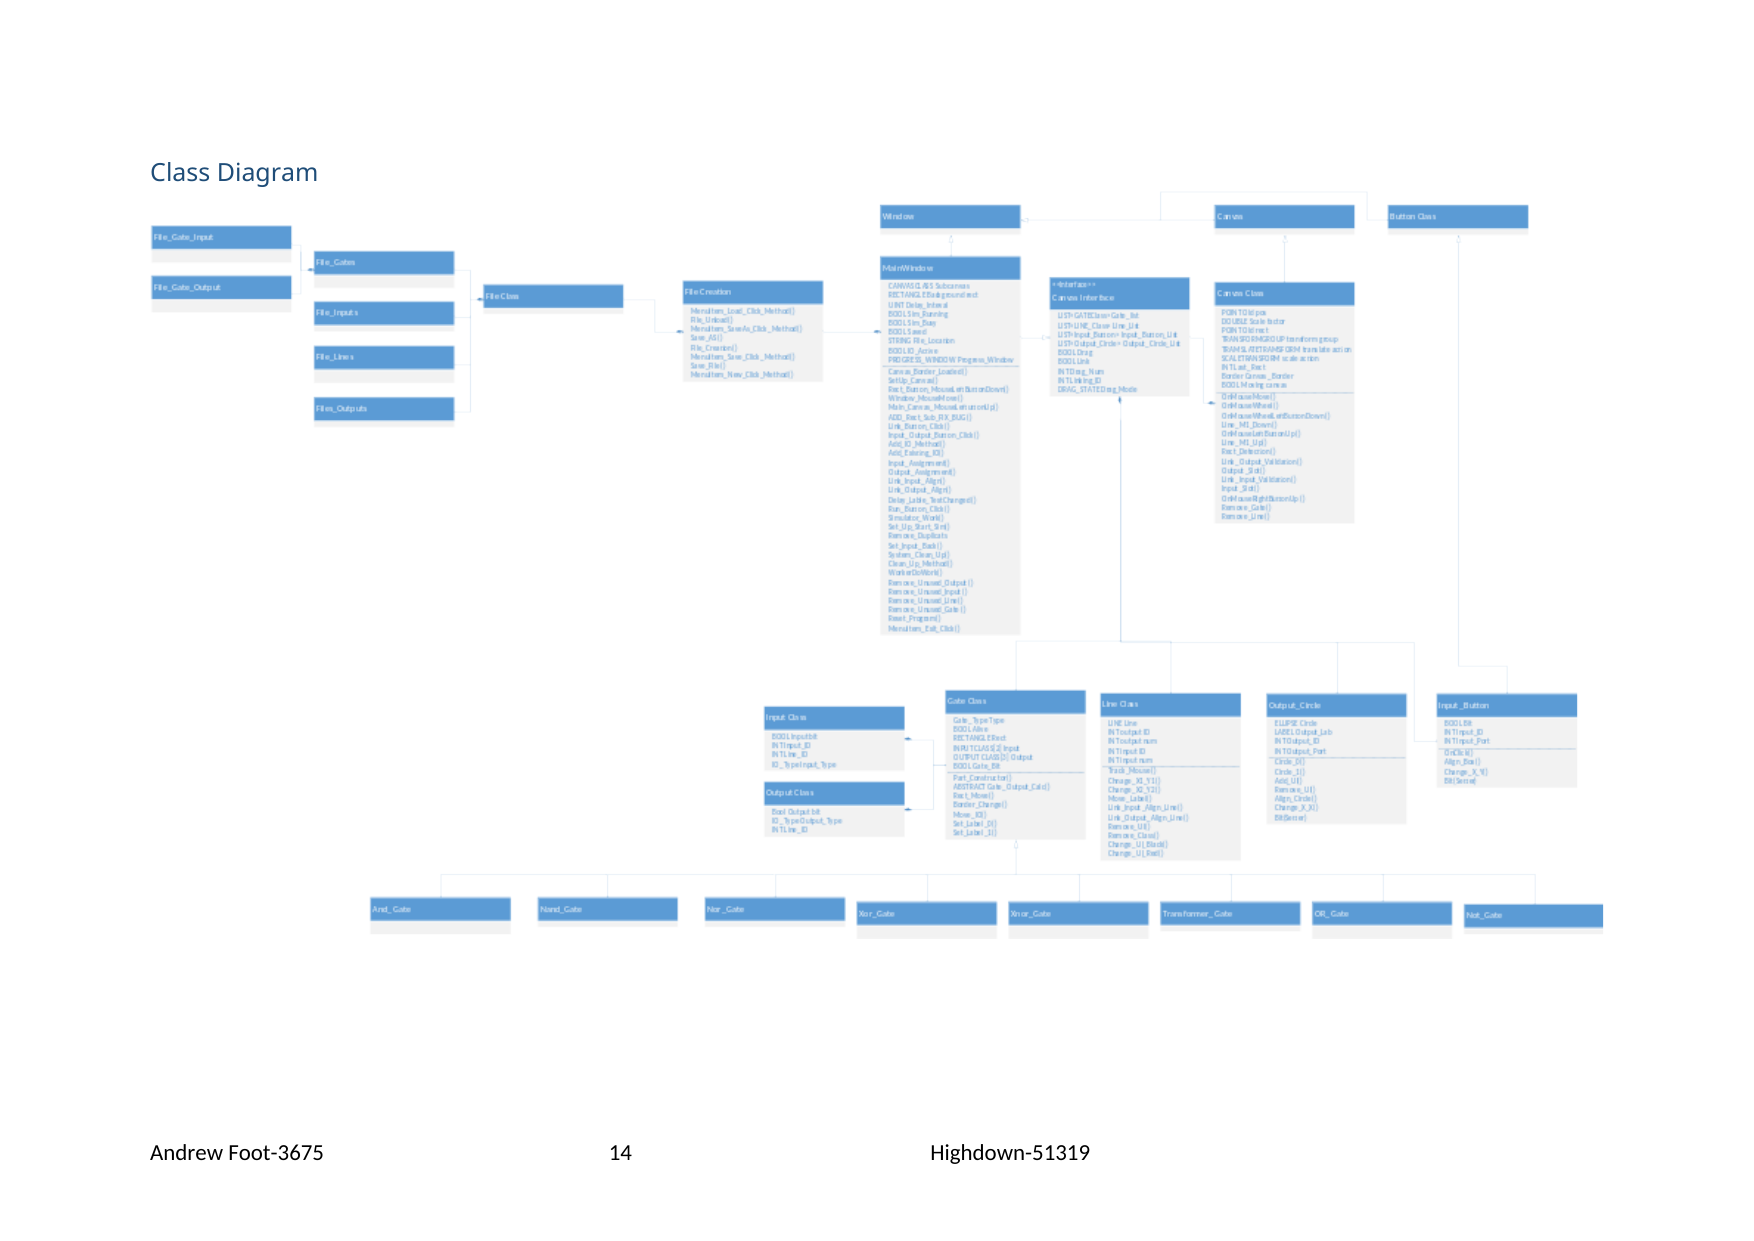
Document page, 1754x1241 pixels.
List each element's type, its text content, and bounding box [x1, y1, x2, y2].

subtitle Class Diagram [150, 154, 1604, 188]
